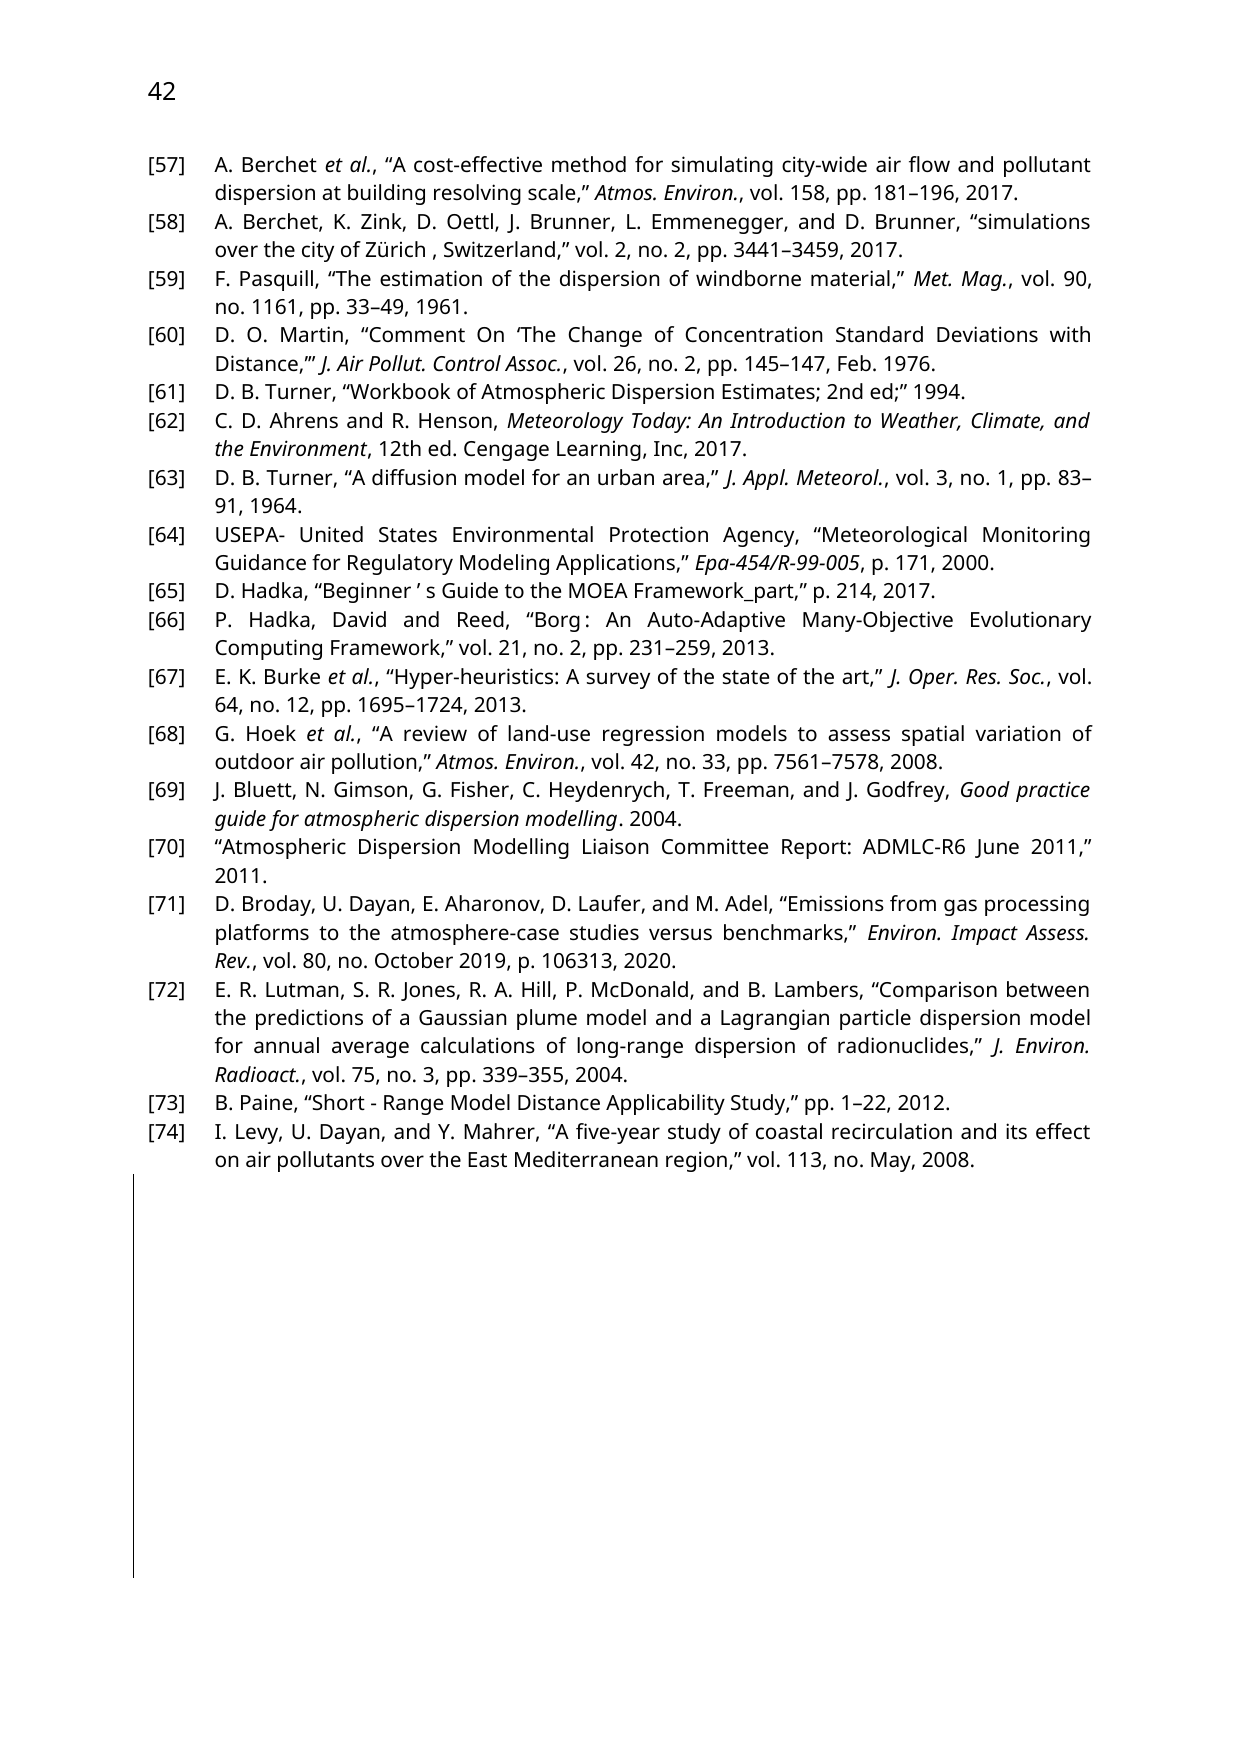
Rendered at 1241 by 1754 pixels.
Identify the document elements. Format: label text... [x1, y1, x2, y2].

text [71] D. Broday, U. Dayan, E. Aharonov, D. Laufer, and M. Adel, “Emissions from gas processing platforms to the atmosphere-case studies versus benchmarks,” Environ. Impact Assess. Rev., vol. 80, no. October 2019, p. 106313, 2020. [148, 889, 1092, 975]
text [64] USEPA- United States Environmental Protection Agency, “Meteorological Monitoring Guidance for Regulatory Modeling Applications,” Epa-454/R-99-005, p. 171, 2000. [148, 520, 1092, 577]
text [57] A. Berchet et al., “A cost-effective method for simulating city-wide air flow and pollutant dispersion at building resolving scale,” Atmos. Environ., vol. 158, pp. 181–196, 2017. [148, 150, 1092, 207]
text [67] E. K. Burke et al., “Hyper-heuristics: A survey of the state of the art,” J. Oper. Res. Soc., vol. 64, no. 12, pp. 1695–1724, 2013. [148, 662, 1092, 719]
text [70] “Atmospheric Dispersion Modelling Liaison Committee Report: ADMLC-R6 June 2011,” 2011. [148, 832, 1092, 889]
text [65] D. Hadka, “Beginner ’ s Guide to the MOEA Framework_part,” p. 214, 2017. [148, 577, 1092, 605]
text [66] P. Hadka, David and Reed, “Borg : An Auto-Adaptive Many-Objective Evolutionary Computing Framework,” vol. 21, no. 2, pp. 231–259, 2013. [148, 605, 1092, 662]
text [68] G. Hoek et al., “A review of land-use regression models to assess spatial variation of outdoor air pollution,” Atmos. Environ., vol. 42, no. 33, pp. 7561–7578, 2008. [148, 719, 1092, 776]
text [62] C. D. Ahrens and R. Henson, Meteorology Today: An Introduction to Weather, Climate, and the Environment, 12th ed. Cengage Learning, Inc, 2017. [148, 406, 1092, 463]
text [74] I. Levy, U. Dayan, and Y. Mahrer, “A five-year study of coastal recirculation and its effect on air pollutants over the East Mediterranean region,” vol. 113, no. May, 2008. [148, 1117, 1092, 1174]
text [59] F. Pasquill, “The estimation of the dispersion of windborne material,” Met. Mag., vol. 90, no. 1161, pp. 33–49, 1961. [148, 264, 1092, 321]
text [73] B. Paine, “Short ‐ Range Model Distance Applicability Study,” pp. 1–22, 2012. [148, 1088, 1092, 1117]
text [63] D. B. Turner, “A diffusion model for an urban area,” J. Appl. Meteorol., vol. 3, no. 1, pp. 83–91, 1964. [148, 463, 1092, 520]
text [60] D. O. Martin, “Comment On ‘The Change of Concentration Standard Deviations with Distance,’” J. Air Pollut. Control Assoc., vol. 26, no. 2, pp. 145–147, Feb. 1976. [148, 321, 1092, 377]
text [58] A. Berchet, K. Zink, D. Oettl, J. Brunner, L. Emmenegger, and D. Brunner, “simulations over the city of Zürich , Switzerland,” vol. 2, no. 2, pp. 3441–3459, 2017. [148, 207, 1092, 264]
text [72] E. R. Lutman, S. R. Jones, R. A. Hill, P. McDonald, and B. Lambers, “Comparison between the predictions of a Gaussian plume model and a Lagrangian particle dispersion model for annual average calculations of long-range dispersion of radionuclides,” J. Environ. Radioact., vol. 75, no. 3, pp. 339–355, 2004. [148, 975, 1092, 1088]
text [69] J. Bluett, N. Gimson, G. Fisher, C. Heydenrych, T. Freeman, and J. Godfrey, Good practice guide for atmospheric dispersion modelling. 2004. [148, 776, 1092, 832]
text [61] D. B. Turner, “Workbook of Atmospheric Dispersion Estimates; 2nd ed;” 1994. [148, 377, 1092, 406]
